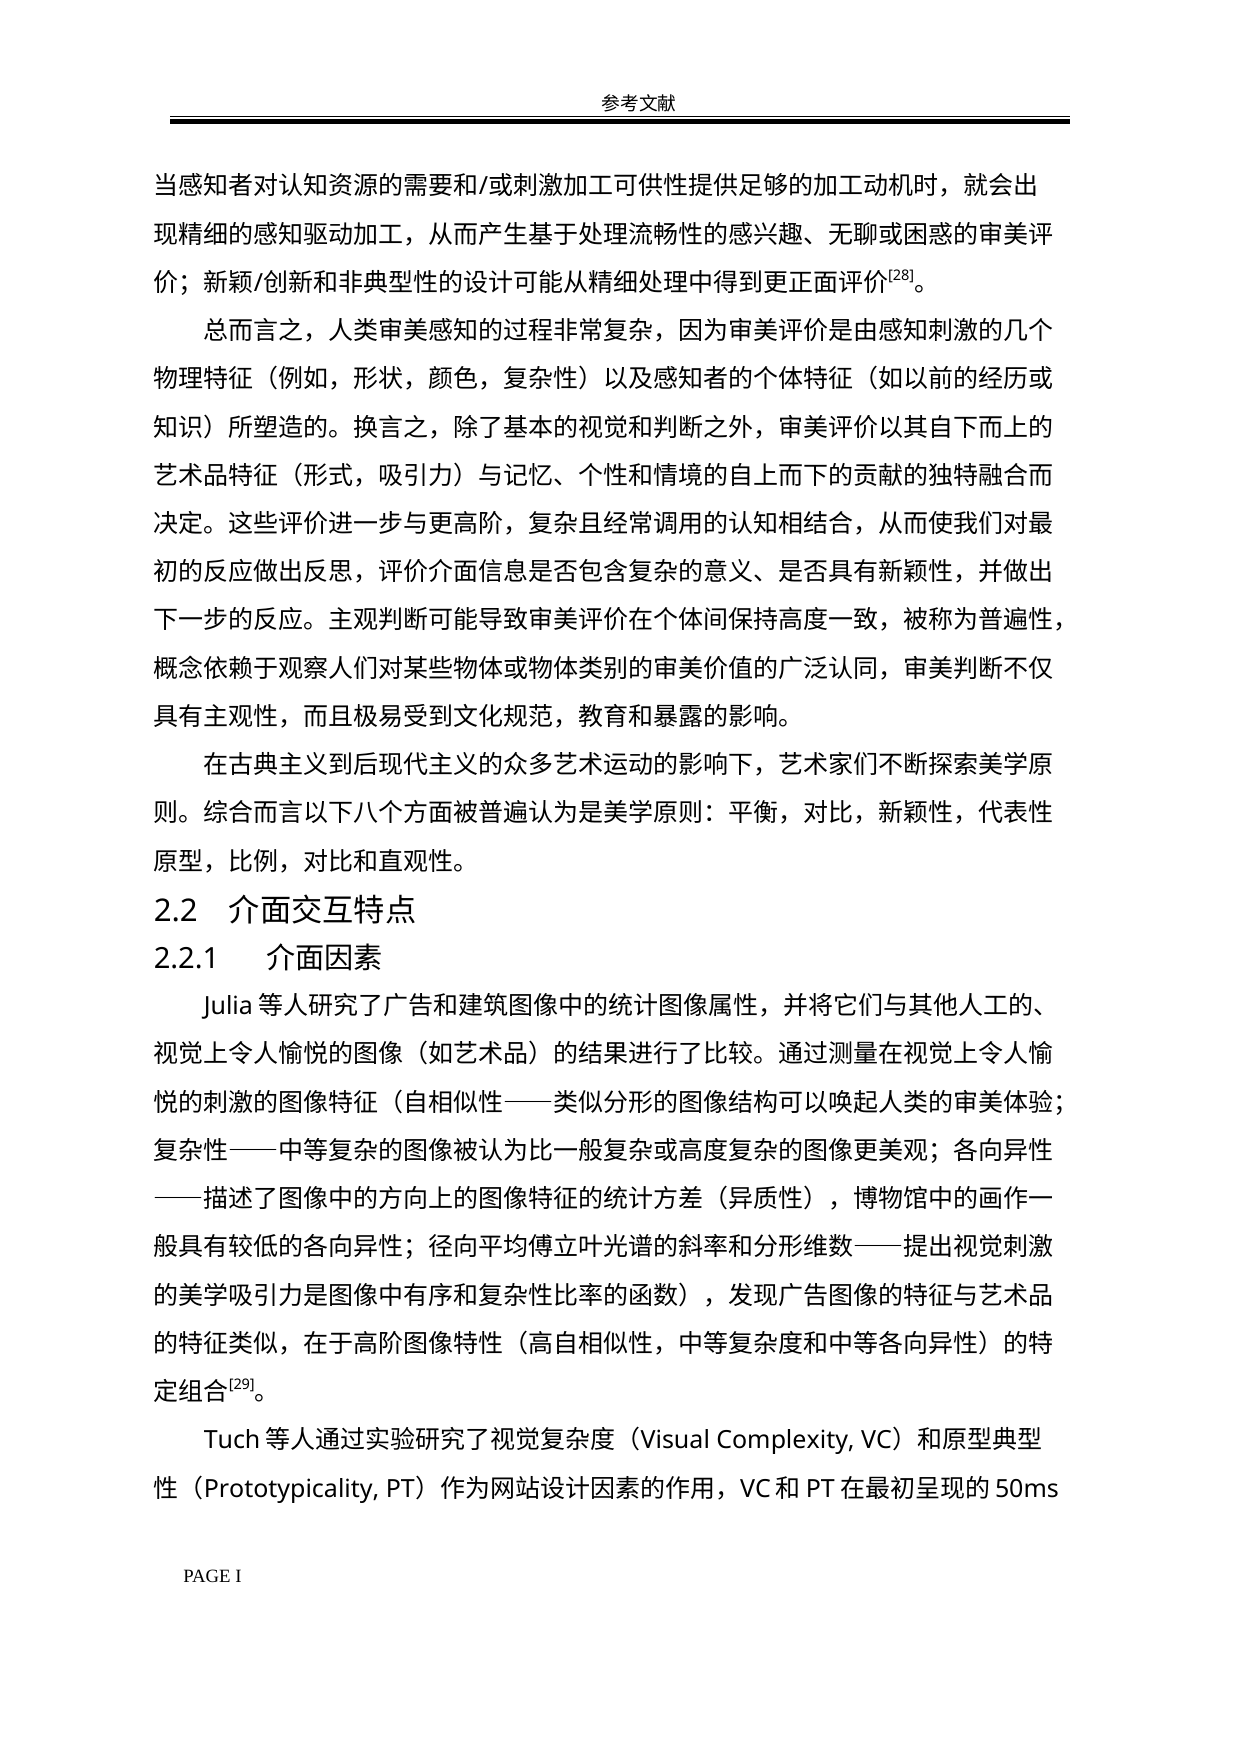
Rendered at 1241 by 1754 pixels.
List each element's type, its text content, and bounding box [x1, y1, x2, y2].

text Julia等人研究了广告和建筑图像中的统计图像属性，并将它们与其他人工的、视觉上令人愉悦的图像（如艺术品）的结果进行了比较。通过测量在视觉上令人愉悦的刺激的图像特征（自相似性——类似分形的图像结构可以唤起人类的审美体验；复杂性——中等复杂的图像被认为比一般复杂或高度复杂的图像更美观；各向异性——描述了图像中的方向上的图像特征的统计方差（异质性），博物馆中的画作一般具有较低的各向异性；径向平均傅立叶光谱的斜率和分形维数——提出视觉刺激的美学吸引力是图像中有序和复杂性比率的函数），发现广告图像的特征与艺术品的特征类似，在于高阶图像特性（高自相似性，中等复杂度和中等各向异性）的特定组合[29]。 [153, 980, 1062, 1414]
list 介面交互特点 [153, 883, 1062, 932]
list 介面因素 [153, 932, 1062, 980]
text 在古典主义到后现代主义的众多艺术运动的影响下，艺术家们不断探索美学原则。综合而言以下八个方面被普遍认为是美学原则：平衡，对比，新颖性，代表性原型，比例，对比和直观性。 [153, 739, 1062, 883]
text 总而言之，人类审美感知的过程非常复杂，因为审美评价是由感知刺激的几个物理特征（例如，形状，颜色，复杂性）以及感知者的个体特征（如以前的经历或知识）所塑造的。换言之，除了基本的视觉和判断之外，审美评价以其自下而上的艺术品特征（形式，吸引力）与记忆、个性和情境的自上而下的贡献的独特融合而决定。这些评价进一步与更高阶，复杂且经常调用的认知相结合，从而使我们对最初的反应做出反思，评价介面信息是否包含复杂的意义、是否具有新颖性，并做出下一步的反应。主观判断可能导致审美评价在个体间保持高度一致，被称为普遍性，概念依赖于观察人们对某些物体或物体类别的审美价值的广泛认同，审美判断不仅具有主观性，而且极易受到文化规范，教育和暴露的影响。 [153, 304, 1062, 739]
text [153, 1414, 1062, 1510]
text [153, 160, 1062, 304]
